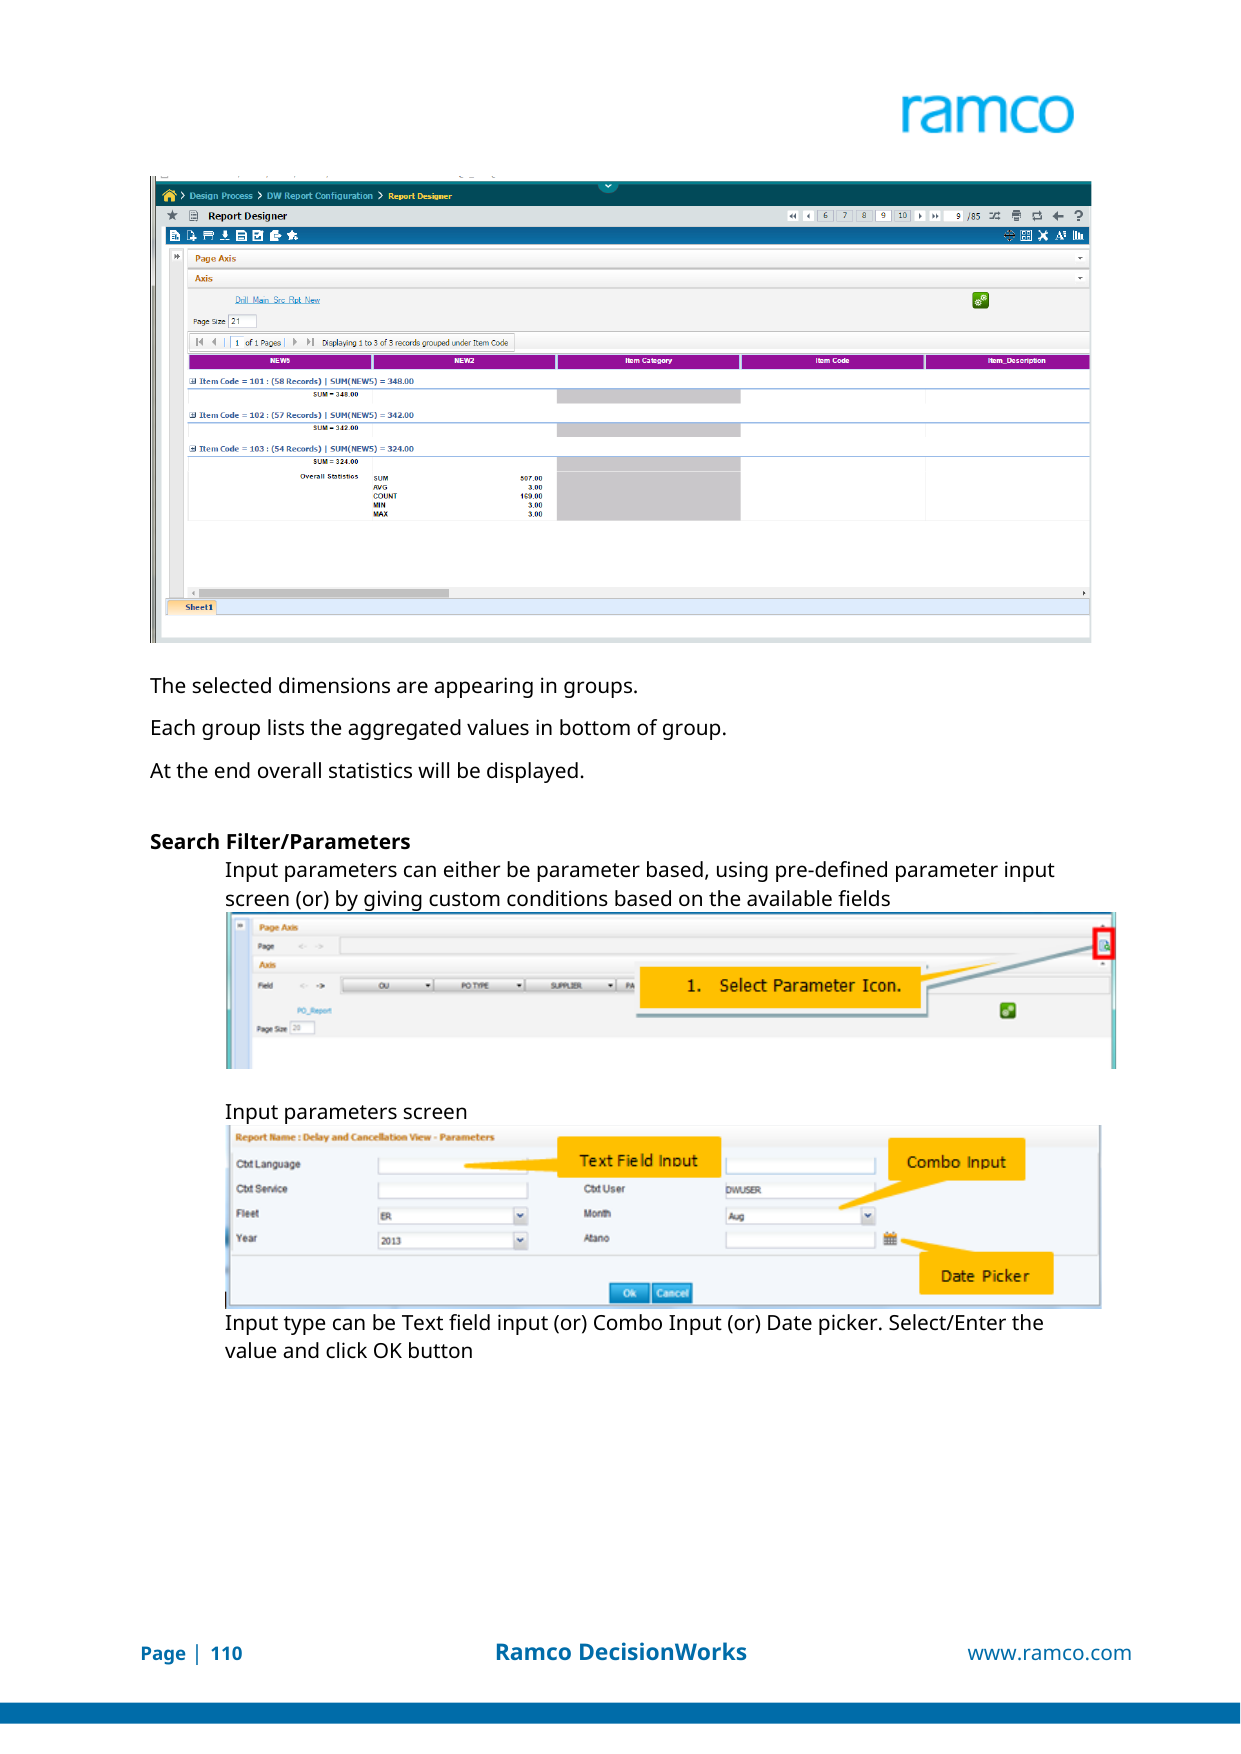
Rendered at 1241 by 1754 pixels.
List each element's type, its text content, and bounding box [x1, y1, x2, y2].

text The selected dimensions are appearing in groups. [150, 671, 1090, 699]
text Input type can be Text field input (or) Combo Input (or) Date picker. Select/Enter the value and click OK button [225, 1309, 1090, 1365]
picture [150, 176, 1092, 643]
text Input parameters can either be parameter based, using pre-defined parameter input screen (or) by giving custom conditions based on the available fields [225, 856, 1090, 912]
text Search Filter/Parameters [150, 827, 1090, 856]
picture [225, 912, 1117, 1069]
picture [887, 75, 1091, 149]
picture [225, 1125, 1102, 1309]
text At the end overall statistics will be displayed. [150, 756, 1090, 784]
text Input parameters screen [225, 1097, 1090, 1125]
text Each group lists the aggregated values in bottom of group. [150, 713, 1090, 742]
